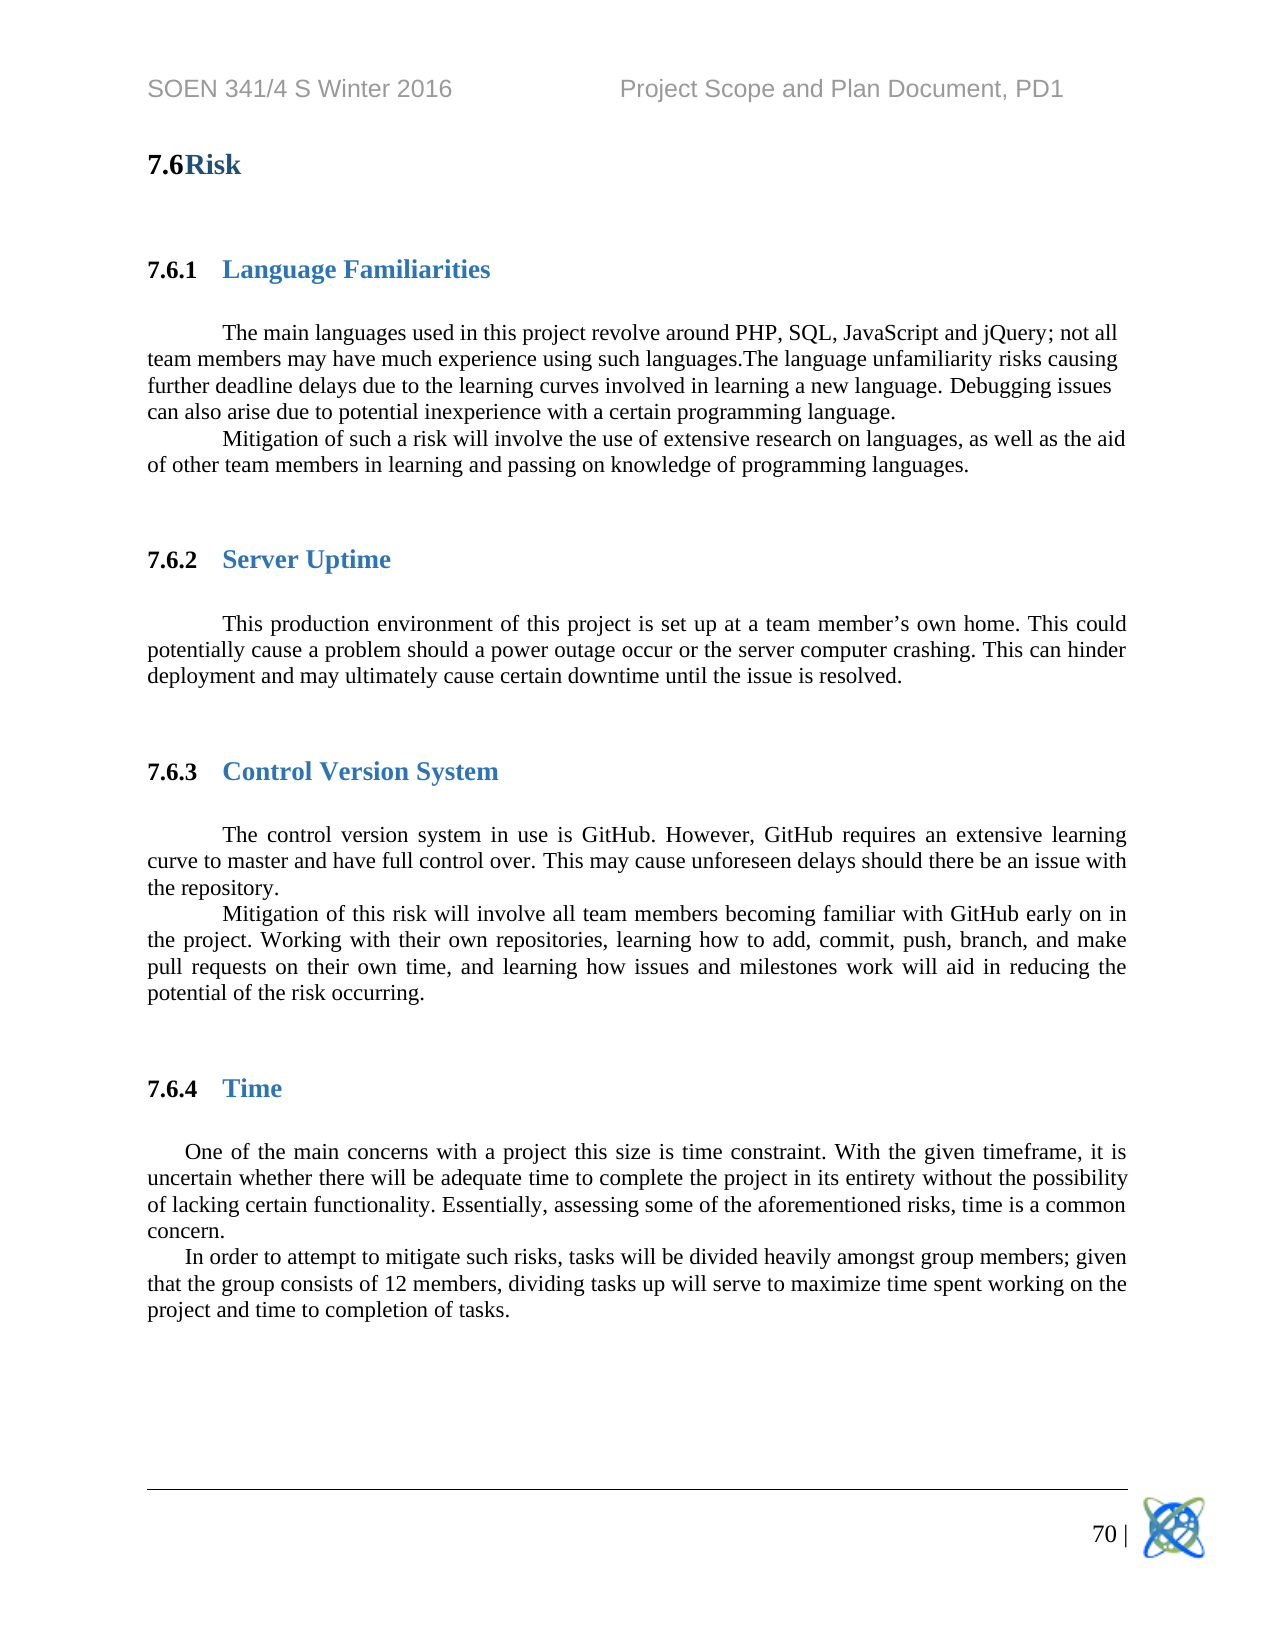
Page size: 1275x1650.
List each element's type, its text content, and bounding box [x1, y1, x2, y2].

text Control Version System [147, 755, 1128, 786]
text This production environment of this project is set up at a team member’s own home. This could potentially cause a problem should a power outage occur or the server computer crashing. This can hinder deployment and may ultimately cause certain downtime until the issue is resolved. [147, 610, 1128, 689]
text Mitigation of such a risk will involve the use of extensive research on languages, as well as the aid of other team members in learning and passing on knowledge of programming languages. [147, 424, 1128, 477]
text The control version system in use is GitHub. However, GitHub requires an extensive learning curve to master and have full control over. This may cause unforeseen delays should there be an issue with the repository. [147, 821, 1128, 900]
text In order to attempt to mitigate such risks, tasks will be divided heavily amongst group members; given that the group consists of 12 members, dividing tasks up will serve to maximize time spent working on the project and time to completion of tasks. [147, 1243, 1128, 1322]
text Language Familiarities [147, 253, 1128, 284]
text Mitigation of this risk will involve all team members becoming familiar with GitHub early on in the project. Working with their own repositories, learning how to add, commit, push, branch, and make pull requests on their own time, and learning how issues and milestones work will aid in reducing the potential of the risk occurring. [147, 900, 1128, 1006]
text Server Uptime [147, 543, 1128, 575]
picture [1123, 1490, 1224, 1566]
text The main languages used in this project revolve around PHP, SQL, JavaScript and jQuery; not all team members may have much experience using such languages.The language unfamiliarity risks causing further deadline delays due to the learning curves involved in learning a new language. Debugging issues can also arise due to potential inexperience with a certain programming language. [147, 319, 1128, 424]
text One of the main concerns with a project this size is time constraint. With the given timeframe, it is uncertain whether there will be adequate time to complete the project in its entirety without the possibility of lacking certain functionality. Essentially, assessing some of the aforementioned risks, time is a common concern. [147, 1138, 1128, 1243]
subtitle Risk [147, 147, 1128, 181]
text Time [147, 1072, 1128, 1103]
